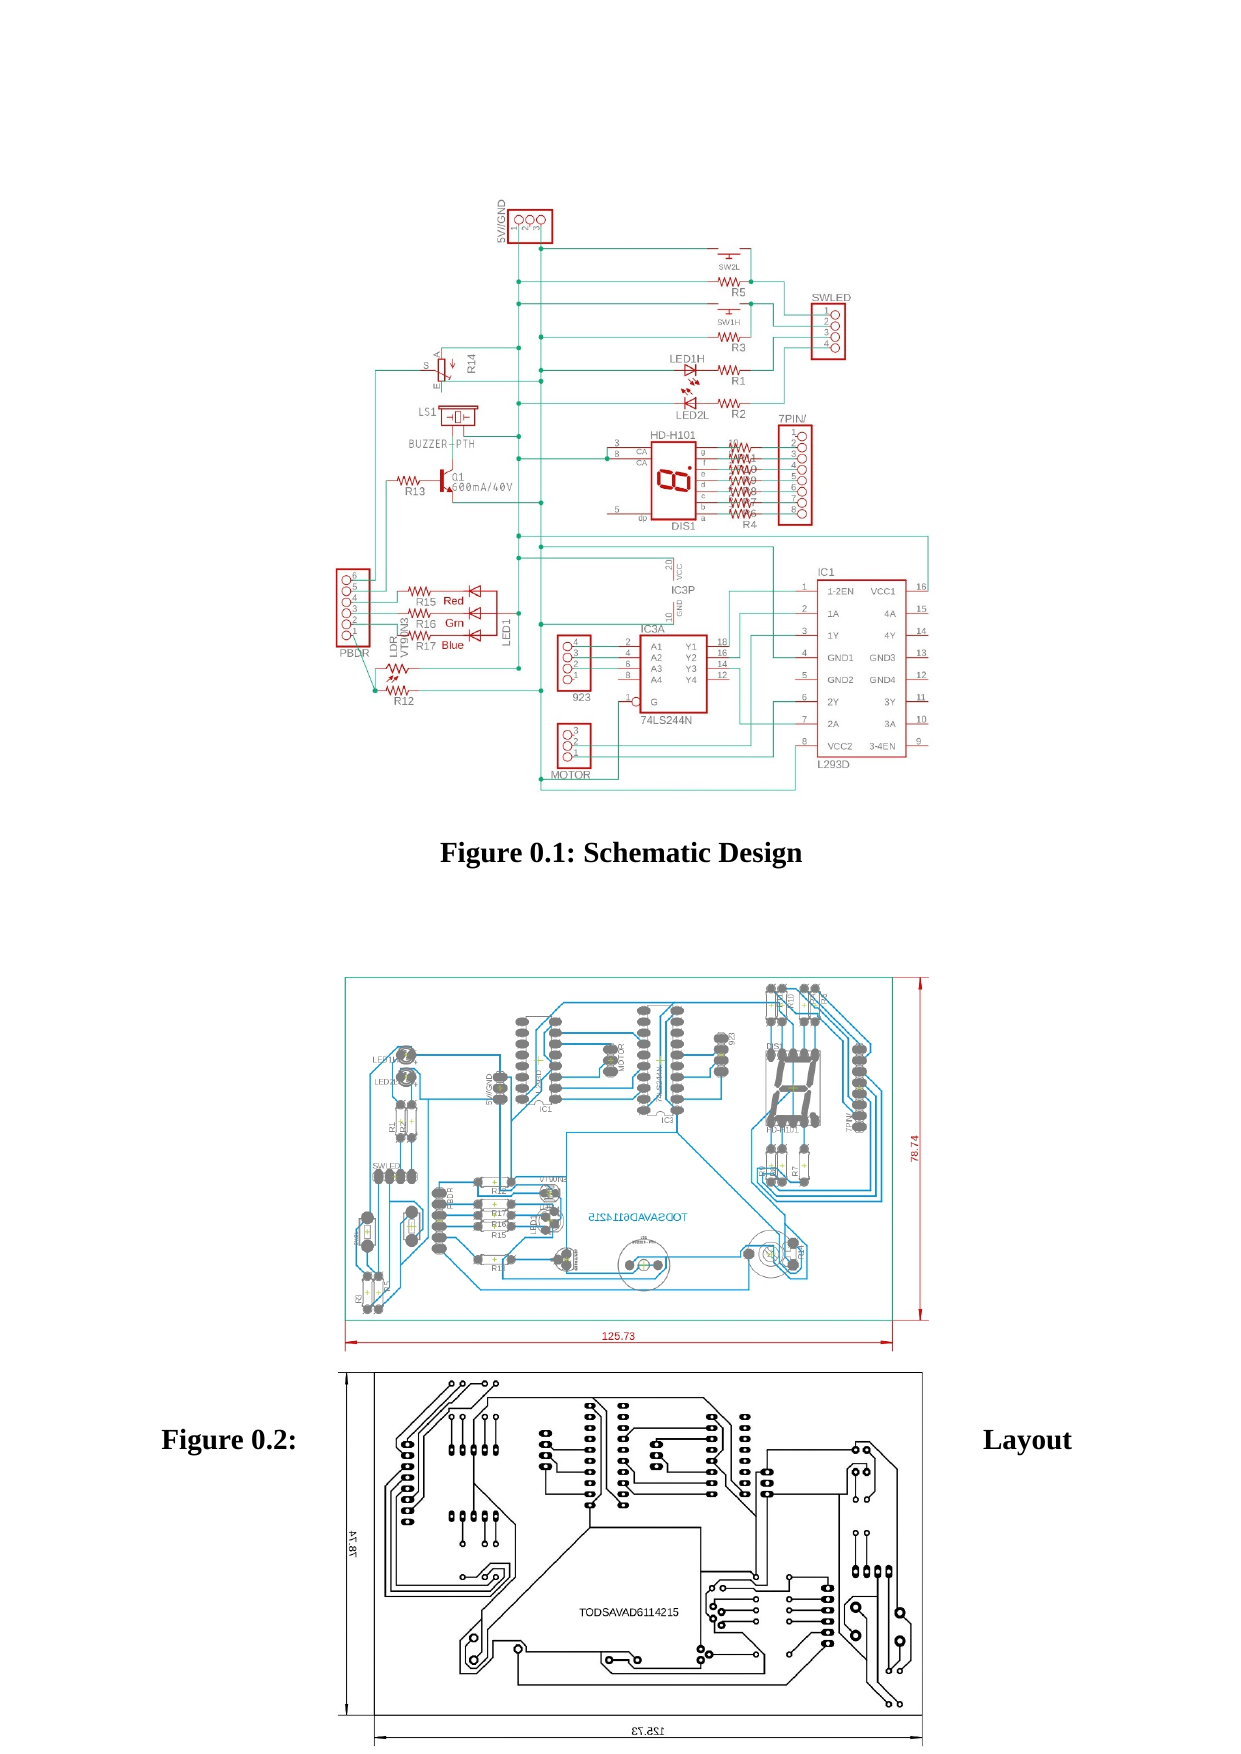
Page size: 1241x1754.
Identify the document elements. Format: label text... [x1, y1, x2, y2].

text Figure 0.2: Layout [150, 1422, 327, 1456]
text Figure 0.2: Layout [944, 1422, 1092, 1456]
picture [322, 957, 944, 1754]
text Figure 0.1: Schematic Design [150, 835, 1092, 869]
picture [322, 191, 948, 801]
